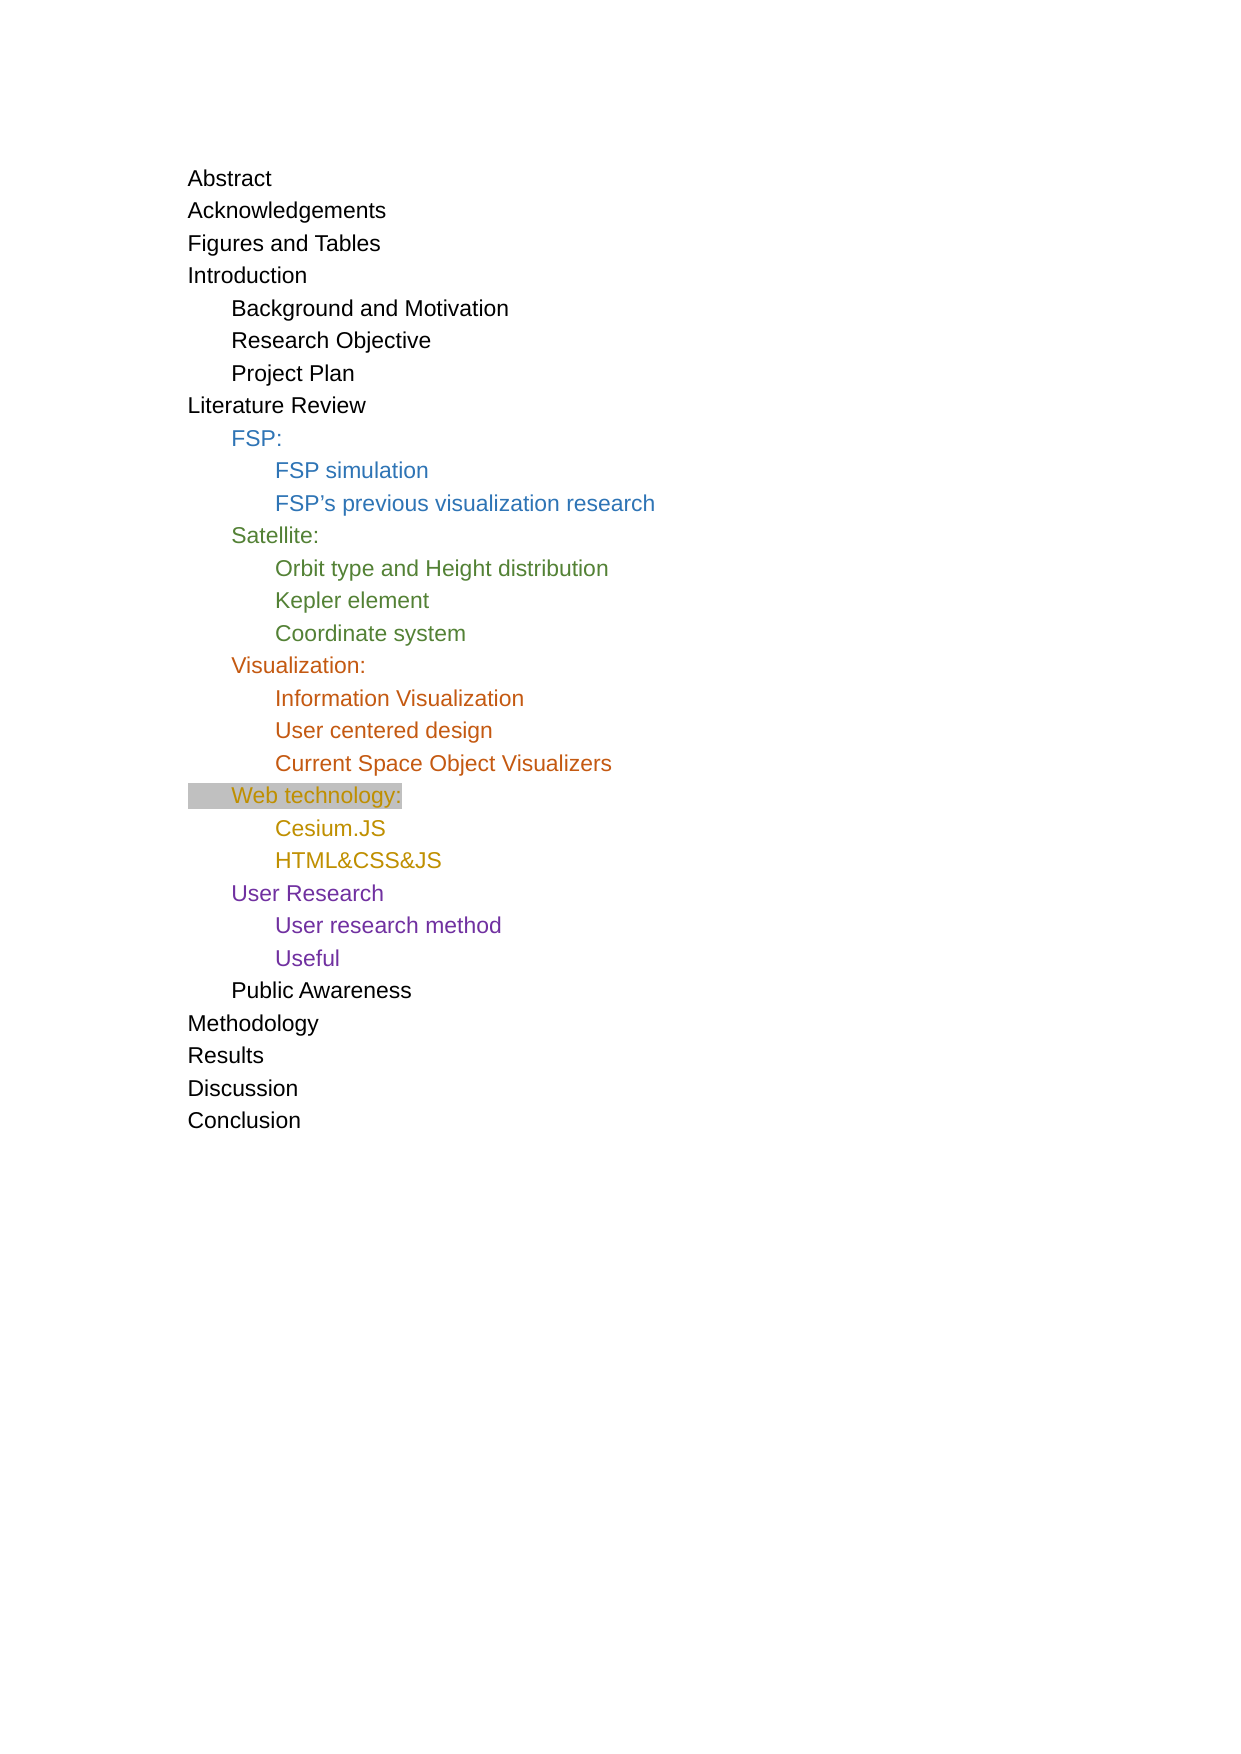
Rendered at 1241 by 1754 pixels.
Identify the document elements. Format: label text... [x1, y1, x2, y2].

text Conclusion [187, 1104, 1053, 1137]
text Useful [187, 942, 1053, 974]
text Satellite: [187, 519, 1053, 552]
text Orbit type and Height distribution [187, 552, 1053, 584]
text Web technology: [187, 779, 1053, 812]
text Visualization: [187, 649, 1053, 682]
text Information Visualization [231, 682, 1053, 714]
text Abstract [187, 162, 1053, 194]
text Project Plan [187, 357, 1053, 389]
text Figures and Tables [187, 227, 1053, 259]
text Kepler element [187, 584, 1053, 617]
text Discussion [187, 1072, 1053, 1104]
text FSP’s previous visualization research [231, 487, 1053, 519]
text Cesium.JS [231, 812, 1053, 844]
text Acknowledgements [187, 194, 1053, 227]
text Background and Motivation [187, 292, 1053, 324]
text FSP: [187, 422, 1053, 454]
text Current Space Object Visualizers [187, 747, 1053, 779]
text User centered design [231, 714, 1053, 747]
text Coordinate system [187, 617, 1053, 649]
text Research Objective [187, 324, 1053, 357]
text User Research [187, 877, 1053, 909]
text Results [187, 1039, 1053, 1072]
text Introduction [187, 259, 1053, 292]
text FSP simulation [231, 454, 1053, 487]
text Public Awareness [187, 974, 1053, 1007]
text User research method [187, 909, 1053, 942]
text Methodology [187, 1007, 1053, 1039]
text Literature Review [187, 389, 1053, 422]
text HTML&CSS&JS [231, 844, 1053, 877]
